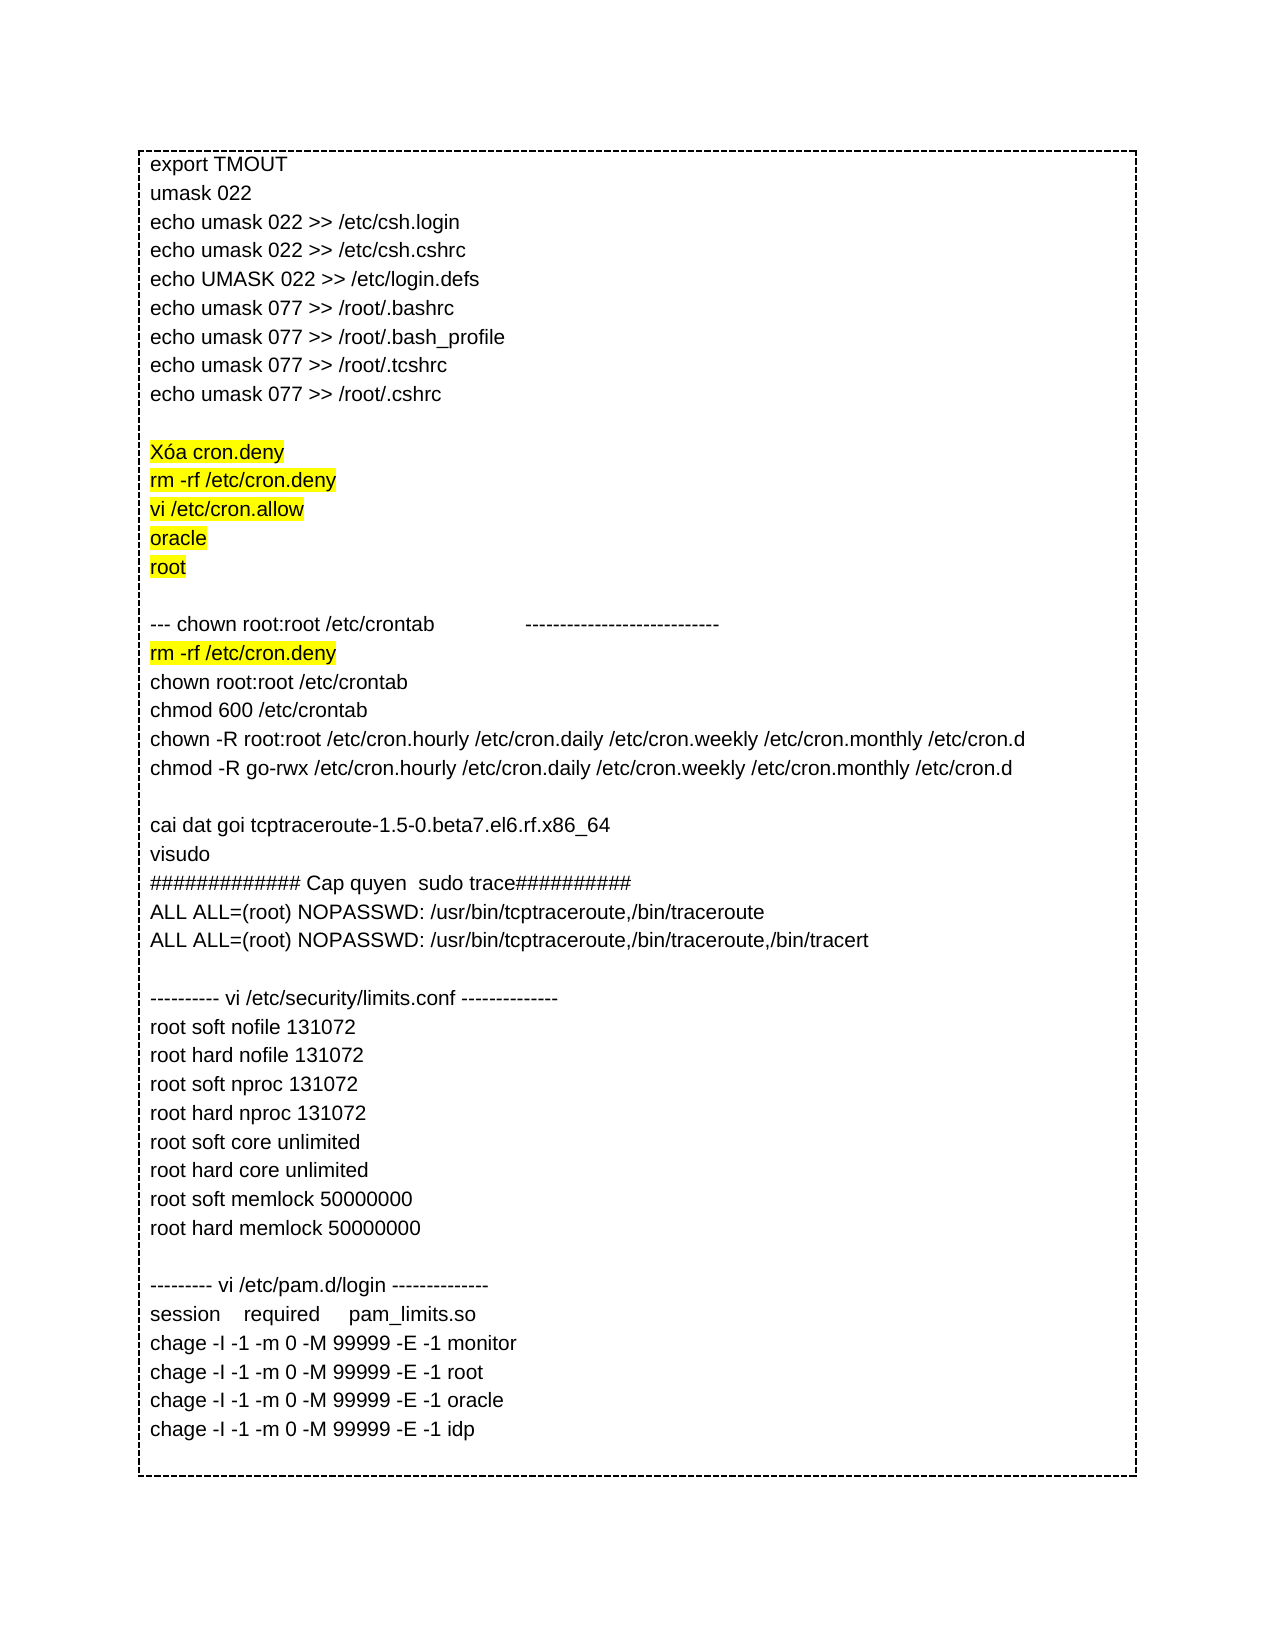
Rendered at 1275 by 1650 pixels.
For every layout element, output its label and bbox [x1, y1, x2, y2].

table_header [139, 150, 1136, 1474]
